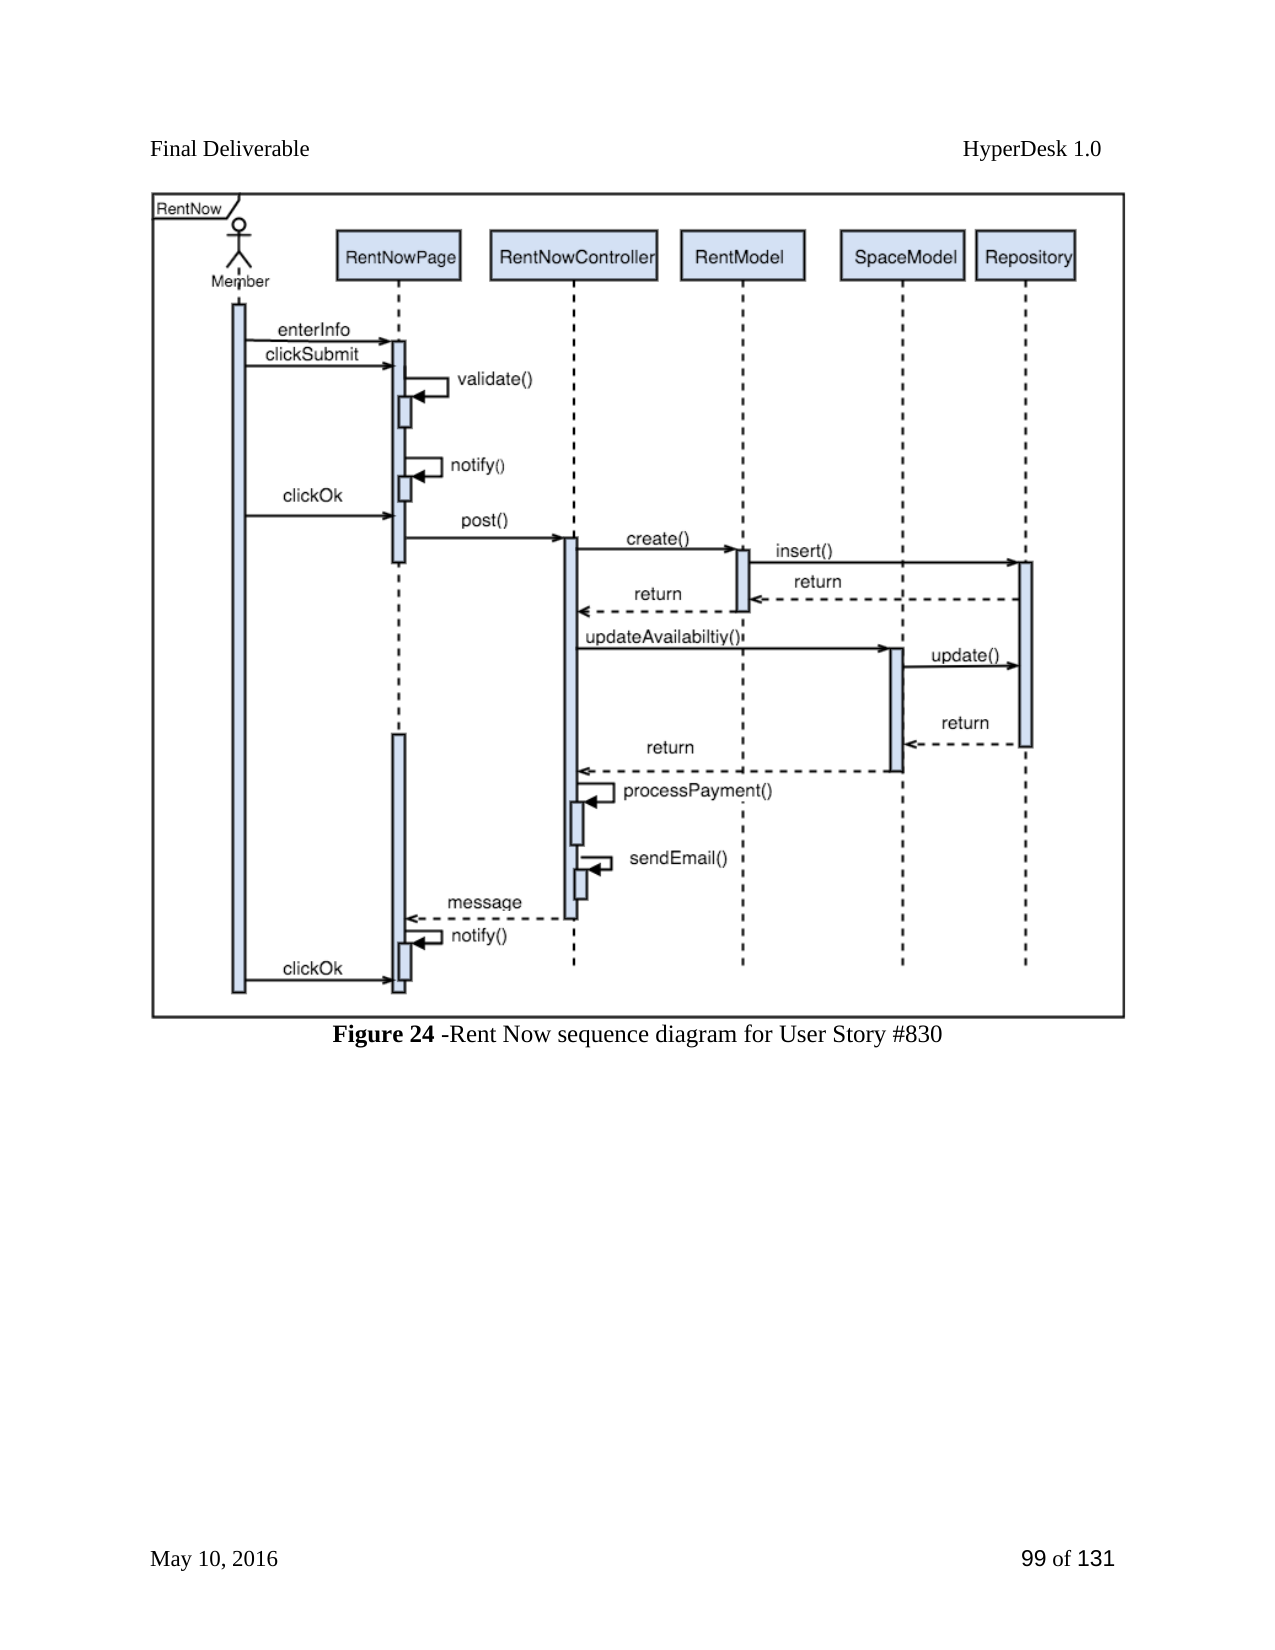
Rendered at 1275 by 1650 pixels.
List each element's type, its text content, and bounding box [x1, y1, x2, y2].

picture [150, 192, 1125, 1019]
text Figure 24 -Rent Now sequence diagram for User Story #830 [150, 1019, 1125, 1048]
